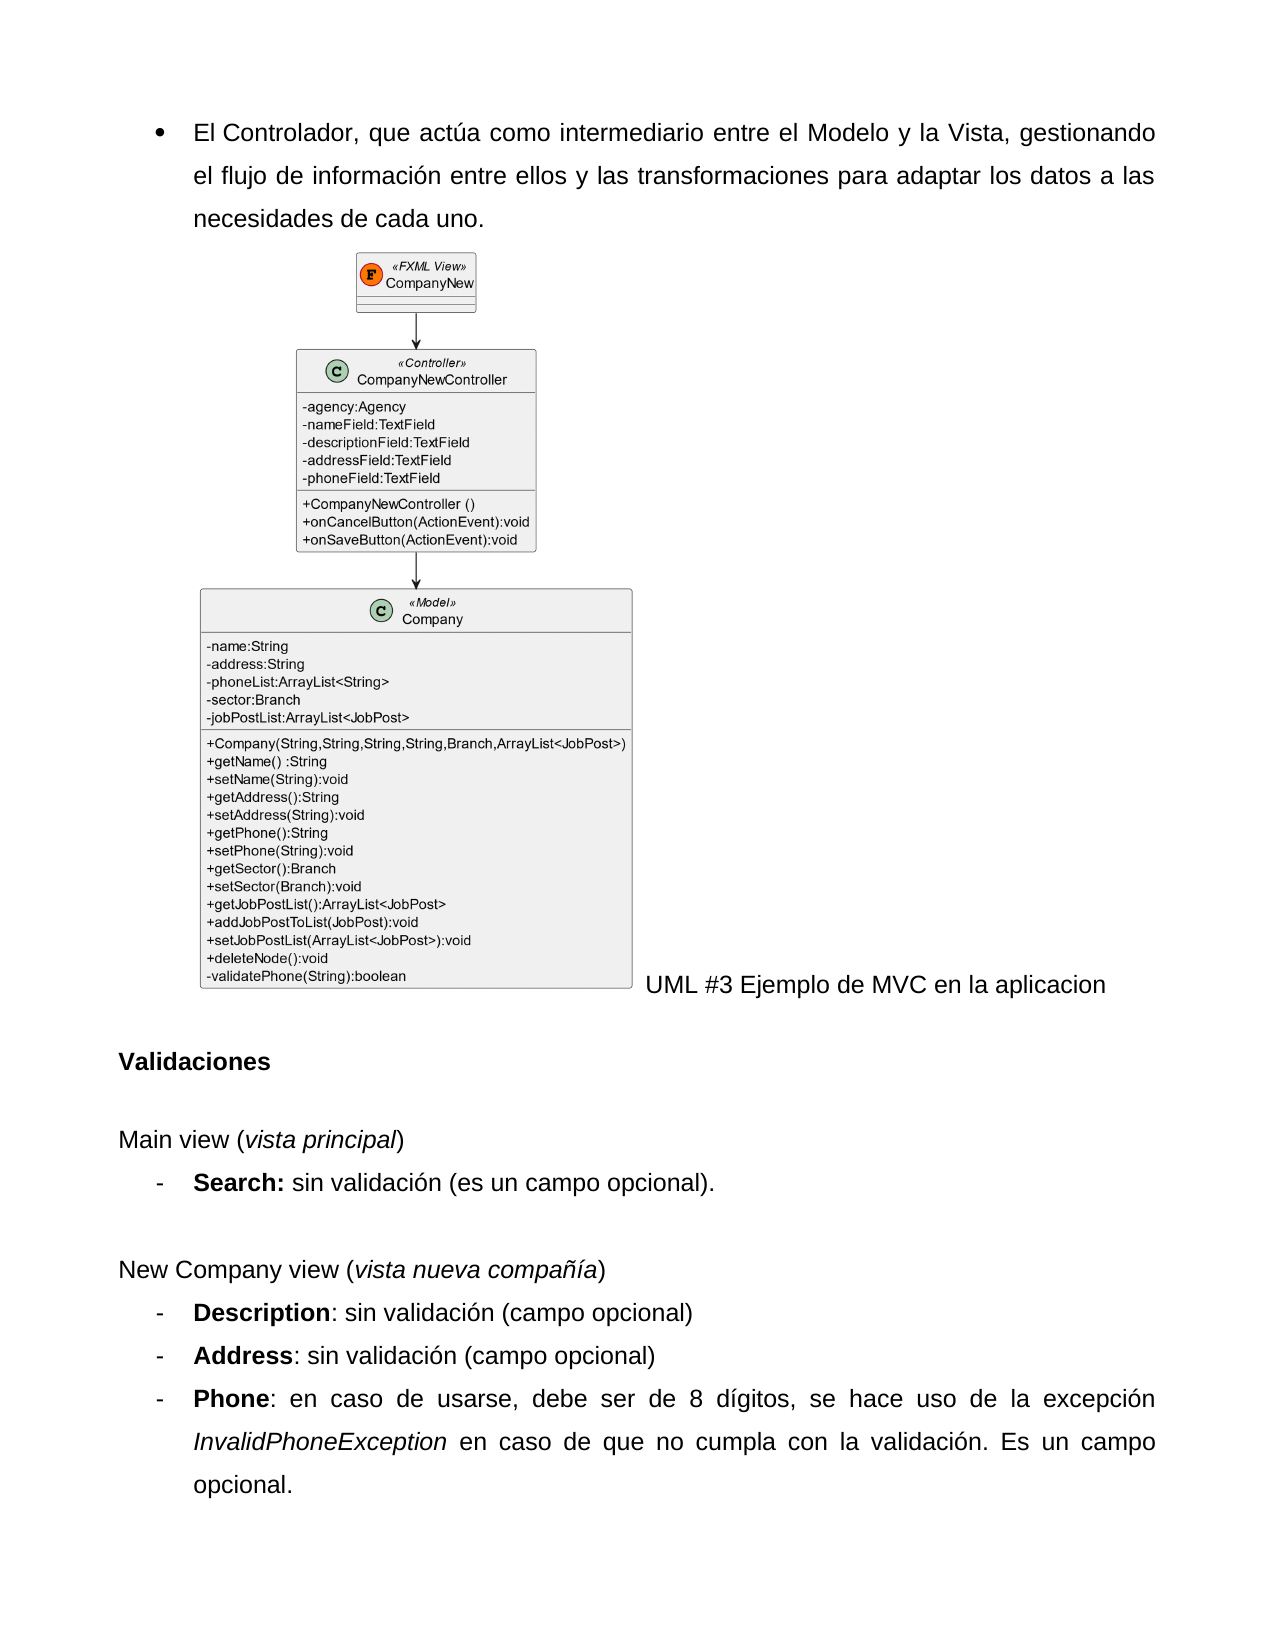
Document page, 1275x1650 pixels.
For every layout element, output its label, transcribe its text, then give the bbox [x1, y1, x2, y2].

list Description: sin validación (campo opcional) [156, 1298, 1157, 1327]
picture [193, 247, 639, 994]
list Search: sin validación (es un campo opcional). [156, 1168, 1157, 1197]
text New Company view (vista nueva compañía) [118, 1255, 1157, 1283]
list Address: sin validación (campo opcional) [156, 1341, 1157, 1370]
text Main view (vista principal) [118, 1125, 1157, 1154]
list Phone: en caso de usarse, debe ser de 8 dígitos, se hace uso de la excepción InvalidPhoneException en caso de que no cumpla con la validación. Es un campo opcional. [156, 1384, 1157, 1499]
list El Controlador, que actúa como intermediario entre el Modelo y la Vista, gestionando el flujo de información entre ellos y las transformaciones para adaptar los datos a las necesidades de cada uno. [156, 118, 1157, 233]
subtitle Validaciones [118, 1047, 1157, 1076]
